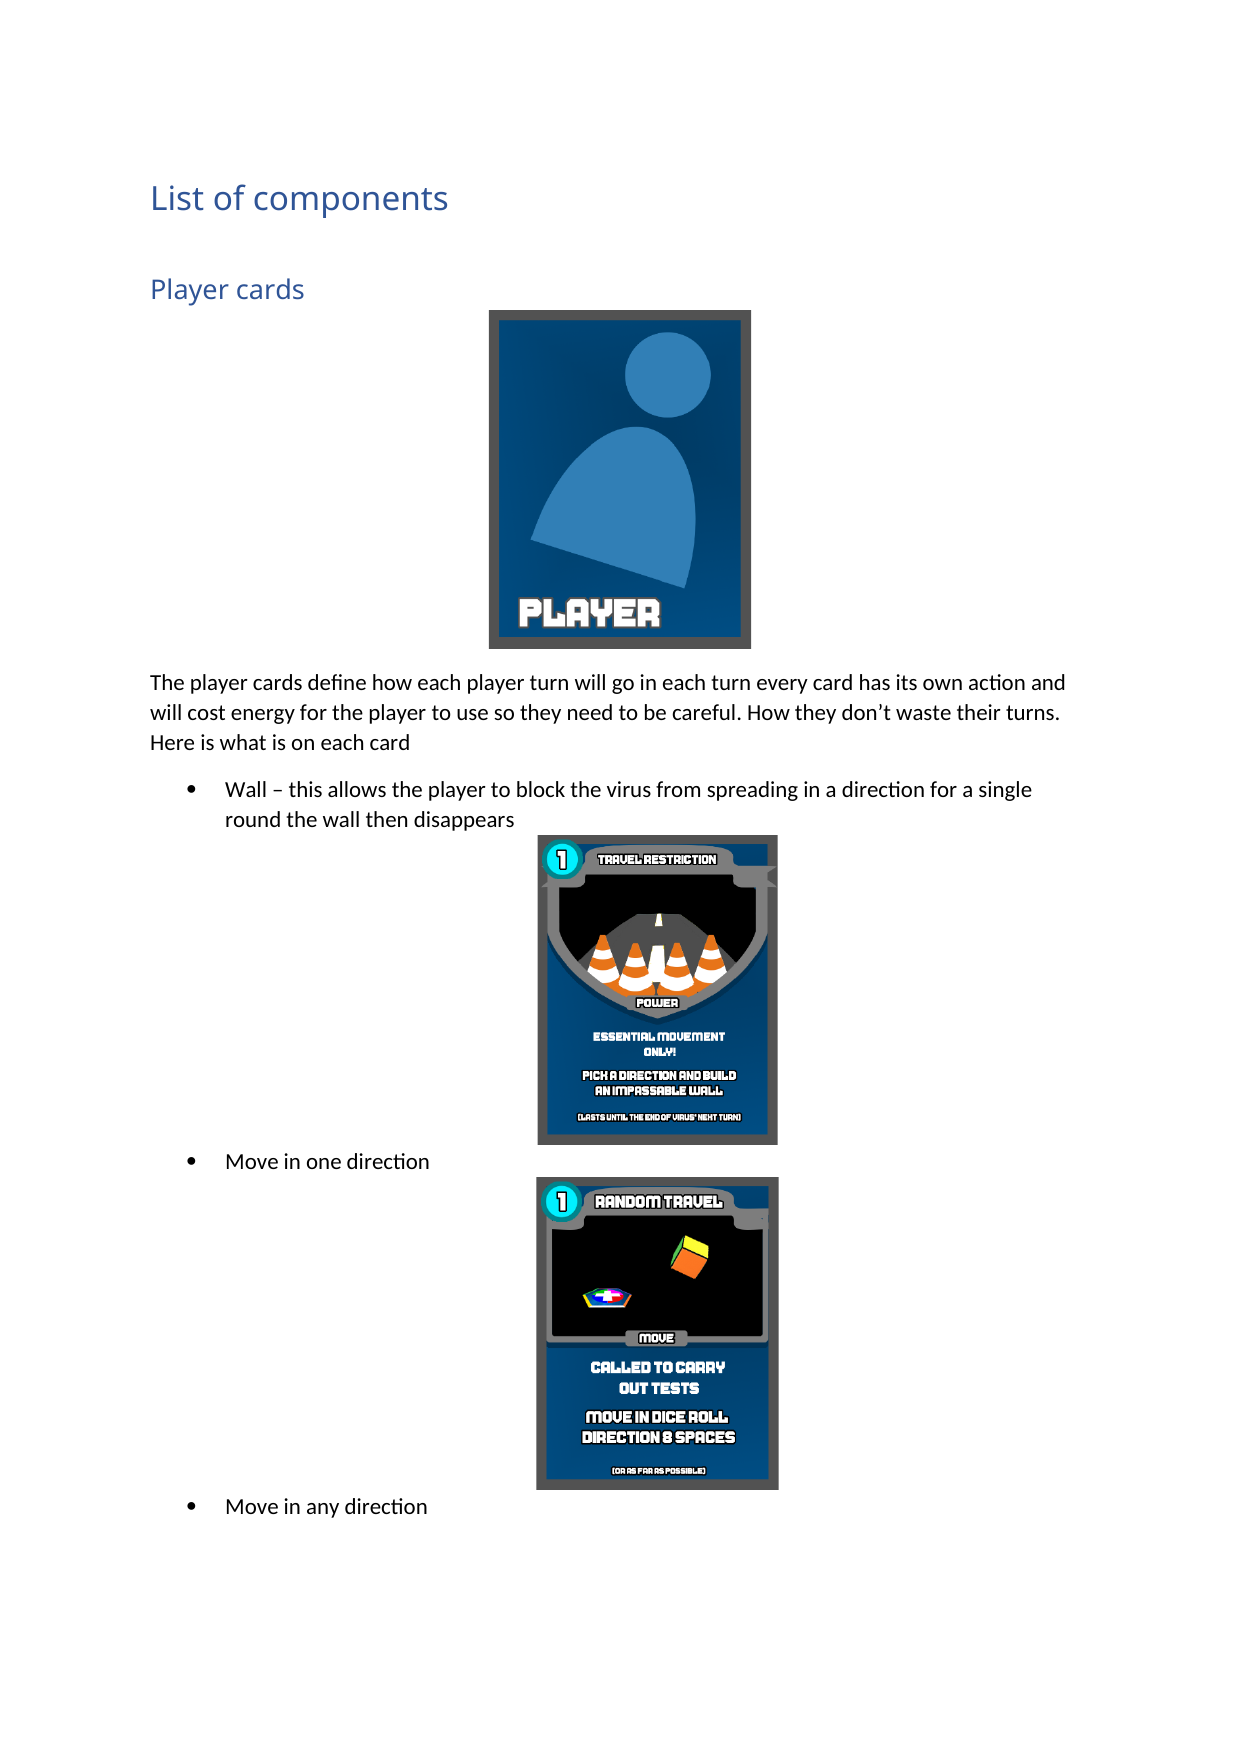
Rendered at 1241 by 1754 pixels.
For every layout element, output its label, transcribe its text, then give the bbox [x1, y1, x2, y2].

list Wall – this allows the player to block the virus from spreading in a direction for a single round the wall then disappears [187, 775, 1090, 833]
list Move in one direction [187, 1147, 1090, 1175]
subtitle Player cards [150, 271, 1090, 308]
text The player cards define how each player turn will go in each turn every card has its own action and will cost energy for the player to use so they need to be careful. How they don’t waste their turns. Here is what is on each card [150, 668, 1090, 756]
list Move in any direction [187, 1492, 1090, 1520]
picture [536, 1177, 779, 1490]
picture [488, 310, 752, 649]
picture [537, 835, 778, 1145]
subtitle List of components [150, 175, 1090, 220]
